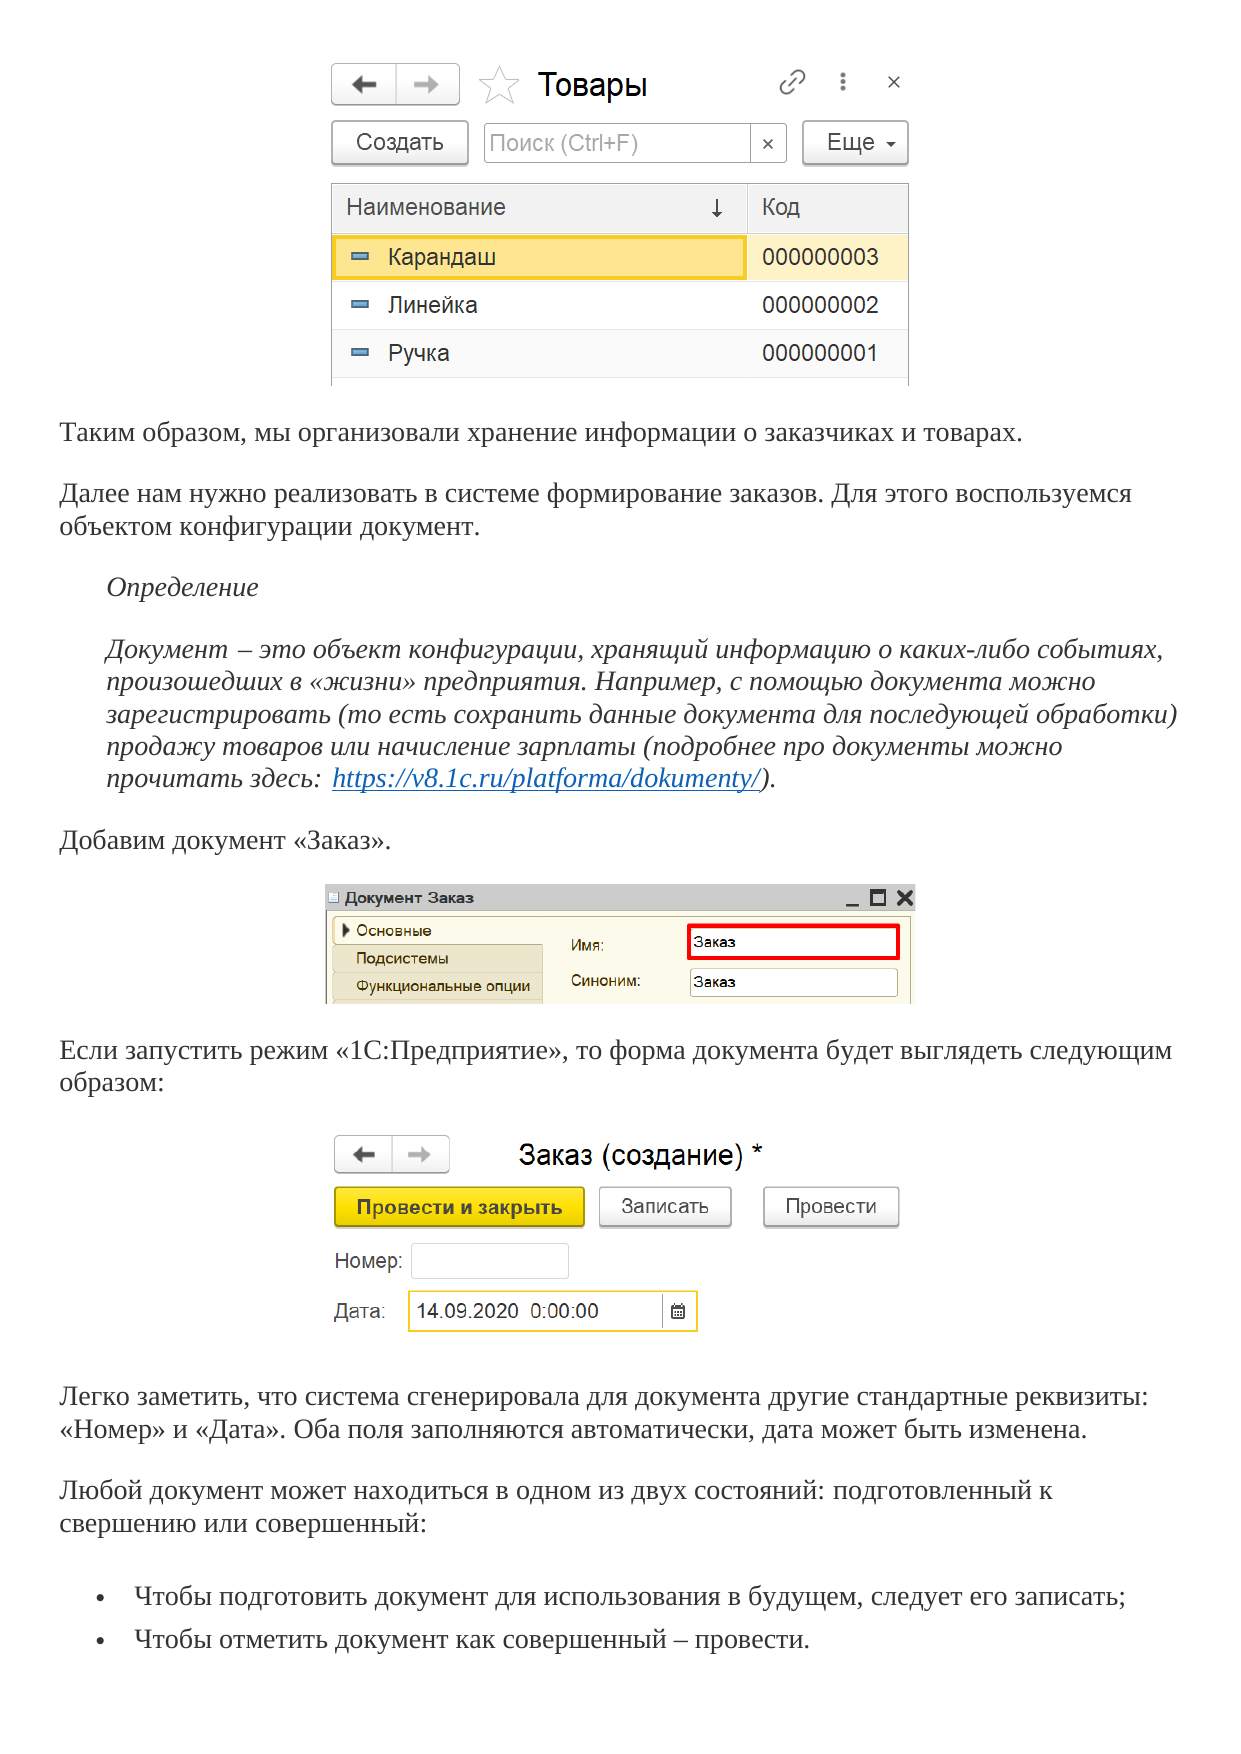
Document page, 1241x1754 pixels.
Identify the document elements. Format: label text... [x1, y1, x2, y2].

picture [325, 884, 916, 1004]
text Определение [106, 570, 1181, 603]
text Документ – это объект конфигурации, хранящий информацию о каких-либо событиях, произошедших в «жизни» предприятия. Например, с помощью документа можно зарегистрировать (то есть сохранить данные документа для последующей обработки) продажу товаров или начисление зарплаты (подробнее про документы можно прочитать здесь: https://v8.1c.ru/platforma/dokumenty/). [106, 632, 1181, 794]
text Любой документ может находиться в одном из двух состояний: подготовленный к свершению или совершенный: [59, 1473, 1181, 1538]
list Чтобы подготовить документ для использования в будущем, следует его записать; [97, 1567, 1181, 1611]
text Добавим документ «Заказ». [59, 823, 1181, 856]
list Чтобы отметить документ как совершенный – провести. [97, 1611, 1181, 1655]
text Если запустить режим «1С:Предприятие», то форма документа будет выглядеть следующим образом: [59, 1033, 1181, 1098]
text Таким образом, мы организовали хранение информации о заказчиках и товарах. [59, 415, 1181, 447]
text Далее нам нужно реализовать в системе формирование заказов. Для этого воспользуемся объектом конфигурации документ. [59, 476, 1181, 541]
picture [325, 59, 916, 386]
picture [325, 1127, 916, 1351]
text Легко заметить, что система сгенерировала для документа другие стандартные реквизиты: «Номер» и «Дата». Оба поля заполняются автоматически, дата может быть изменена. [59, 1379, 1181, 1444]
